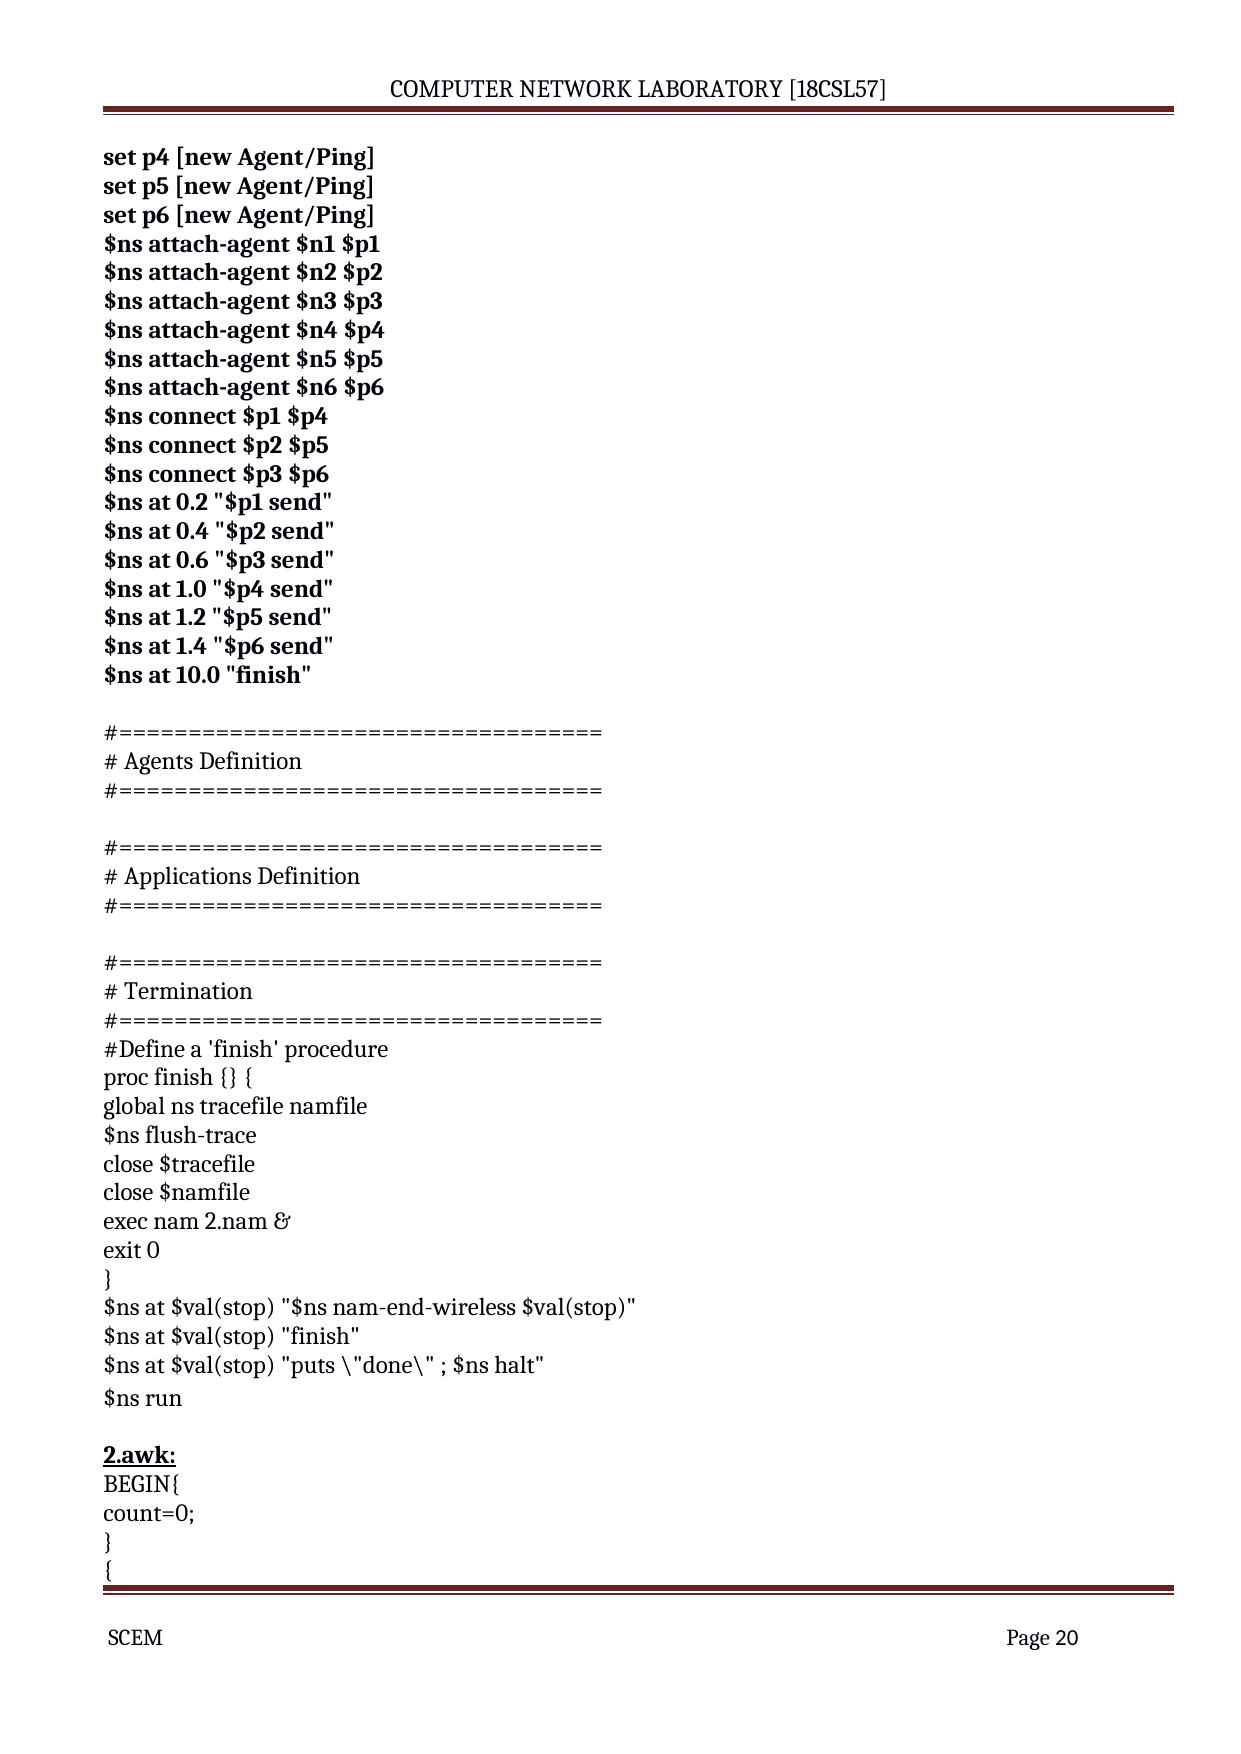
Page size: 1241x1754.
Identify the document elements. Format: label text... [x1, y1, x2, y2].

text $ns connect $p1 $p4 [103, 402, 1174, 431]
text BEGIN{ [103, 1470, 1174, 1499]
text $ns connect $p2 $p5 [103, 431, 1174, 459]
text # Agents Definition [103, 747, 1174, 776]
text close $tracefile [103, 1149, 1174, 1178]
text set p6 [new Agent/Ping] [103, 201, 1174, 229]
text $ns connect $p3 $p6 [103, 459, 1174, 488]
text $ns run [103, 1384, 1174, 1412]
text $ns at $val(stop) "puts \"done\" ; $ns halt" [103, 1351, 1174, 1379]
text $ns attach-agent $n6 $p6 [103, 373, 1174, 402]
text #=================================== [103, 1006, 1174, 1034]
text $ns at 1.4 "$p6 send" [103, 632, 1174, 661]
text } [103, 1264, 1174, 1293]
text #=================================== [103, 718, 1174, 747]
text # Termination [103, 977, 1174, 1006]
text $ns attach-agent $n3 $p3 [103, 287, 1174, 316]
text # Applications Definition [103, 862, 1174, 891]
text $ns at 1.0 "$p4 send" [103, 574, 1174, 603]
text exit 0 [103, 1236, 1174, 1264]
text $ns at 0.4 "$p2 send" [103, 517, 1174, 546]
text $ns attach-agent $n5 $p5 [103, 344, 1174, 373]
text } [103, 1527, 1174, 1556]
text $ns at $val(stop) "$ns nam-end-wireless $val(stop)" [103, 1293, 1174, 1322]
text $ns at 0.2 "$p1 send" [103, 488, 1174, 517]
text $ns at 1.2 "$p5 send" [103, 603, 1174, 632]
text close $namfile [103, 1178, 1174, 1207]
text $ns flush-trace [103, 1121, 1174, 1149]
text { [103, 1556, 1174, 1585]
text $ns attach-agent $n2 $p2 [103, 258, 1174, 287]
text #=================================== [103, 948, 1174, 977]
text $ns at 0.6 "$p3 send" [103, 546, 1174, 574]
text $ns at $val(stop) "finish" [103, 1322, 1174, 1351]
text exec nam 2.nam & [103, 1207, 1174, 1236]
text $ns attach-agent $n1 $p1 [103, 229, 1174, 258]
text #=================================== [103, 891, 1174, 919]
text proc finish {} { [103, 1063, 1174, 1092]
text global ns tracefile namfile [103, 1092, 1174, 1121]
text #Define a 'finish' procedure [103, 1034, 1174, 1063]
text $ns at 10.0 "finish" [103, 661, 1174, 689]
text set p5 [new Agent/Ping] [103, 172, 1174, 201]
text #=================================== [103, 833, 1174, 862]
text $ns attach-agent $n4 $p4 [103, 316, 1174, 344]
text count=0; [103, 1499, 1174, 1527]
text #=================================== [103, 776, 1174, 804]
text set p4 [new Agent/Ping] [103, 143, 1174, 172]
text 2.awk: [103, 1441, 1174, 1470]
